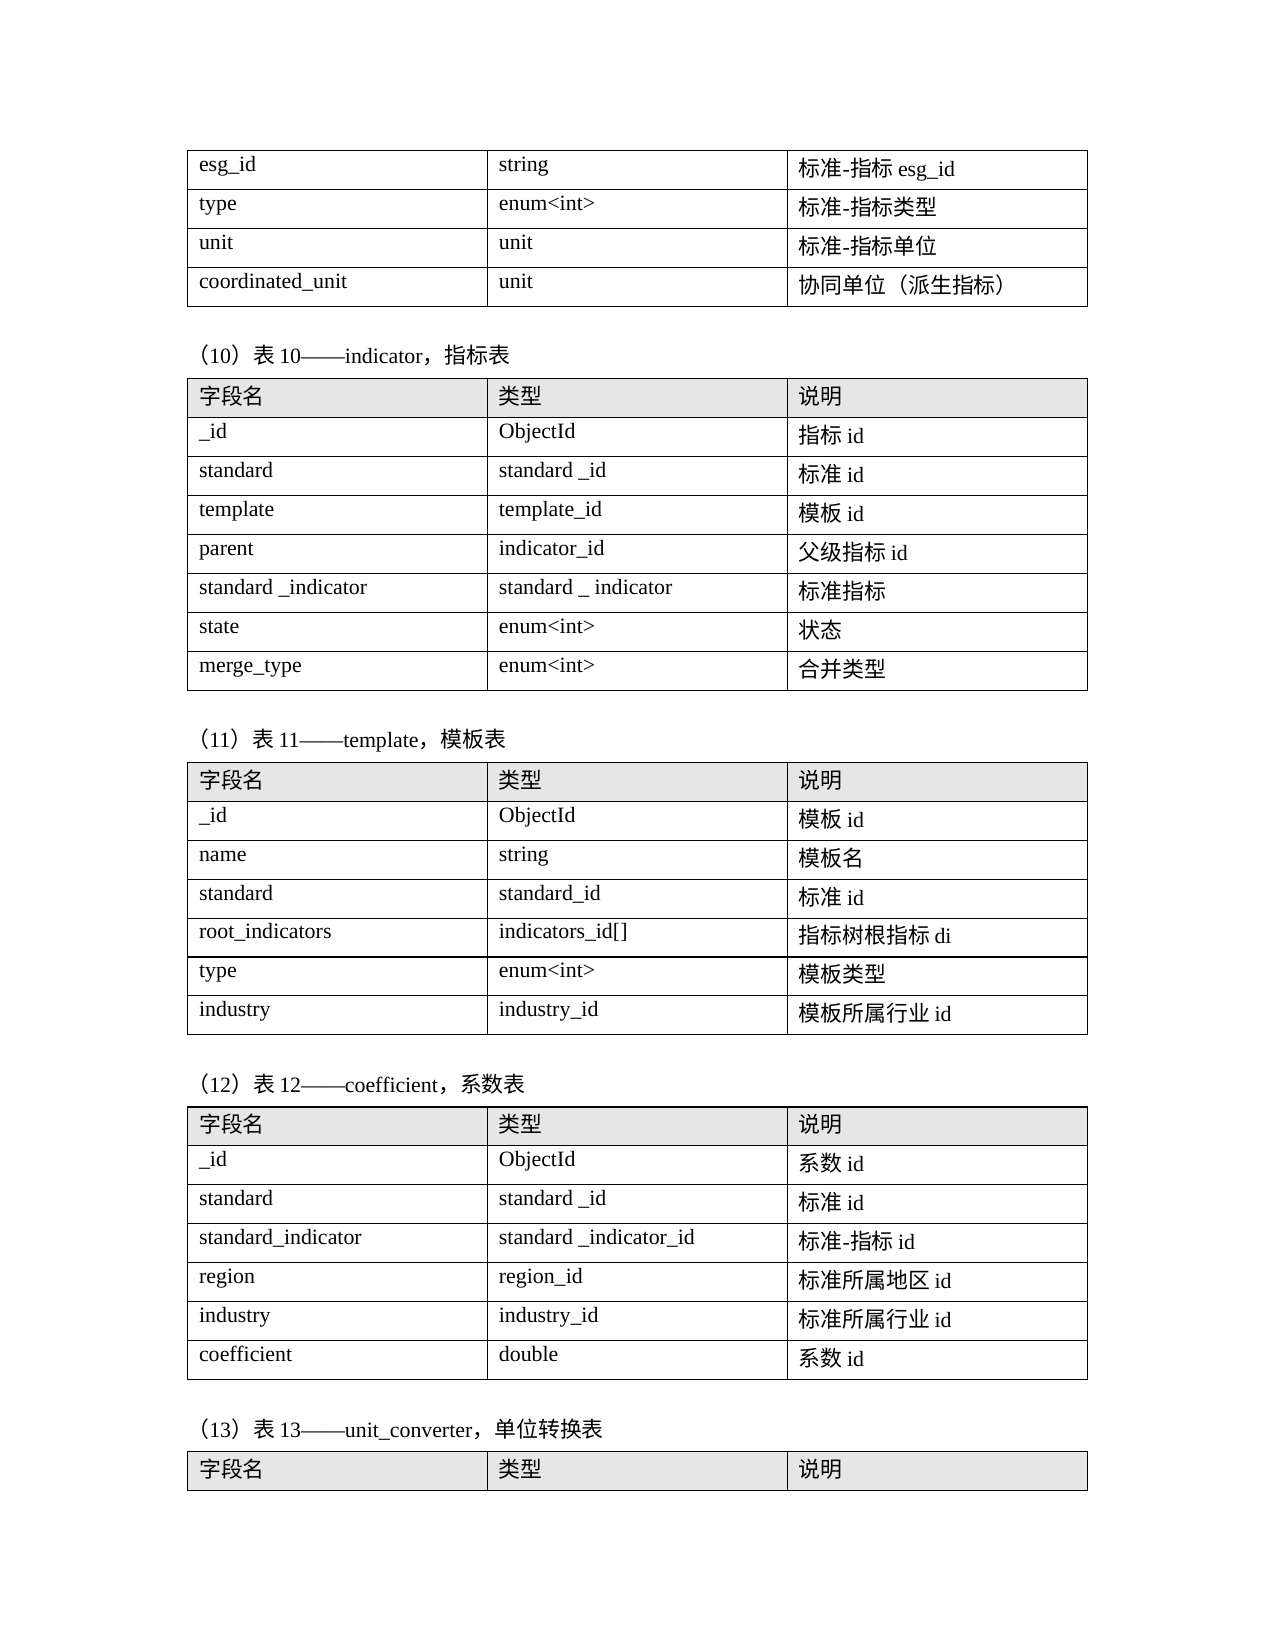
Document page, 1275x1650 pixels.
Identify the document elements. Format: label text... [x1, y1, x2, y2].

table_cell 模板所属行业id [788, 996, 1087, 1034]
table_cell unit [188, 229, 487, 267]
table_cell 指标id [788, 418, 1087, 456]
table_cell 模板id [788, 802, 1087, 839]
table_cell 标准所属地区id [788, 1263, 1087, 1301]
table_cell enum<int> [488, 958, 787, 995]
table_cell 标准id [788, 457, 1087, 495]
table_header 类型 [488, 763, 787, 801]
table_cell _id [188, 418, 487, 456]
table_cell type [188, 190, 487, 228]
table_header 说明 [788, 763, 1087, 801]
table_header 字段名 [188, 1108, 487, 1145]
table_cell industry_id [488, 996, 787, 1034]
table_cell esg_id [188, 151, 487, 189]
table_cell 系数id [788, 1341, 1087, 1379]
table_cell parent [188, 535, 487, 573]
table_cell 协同单位（派生指标） [788, 268, 1087, 306]
table_cell template [188, 496, 487, 534]
table_cell name [188, 841, 487, 878]
table_cell region_id [488, 1263, 787, 1301]
table_cell 模板id [788, 496, 1087, 534]
table_cell standard [188, 457, 487, 495]
table_header 类型 [488, 379, 787, 417]
table_cell 标准id [788, 880, 1087, 917]
table_cell standard _id [488, 457, 787, 495]
table_cell industry_id [488, 1302, 787, 1340]
text （13）表13——unit_converter，单位转换表 [187, 1412, 1088, 1443]
text （11）表11——template，模板表 [187, 722, 1088, 754]
table_cell 状态 [788, 613, 1087, 651]
table_cell standard _indicator_id [488, 1224, 787, 1262]
table_cell standard _id [488, 1185, 787, 1223]
table_cell string [488, 841, 787, 878]
table_cell standard _ indicator [488, 574, 787, 612]
table_cell indicator_id [488, 535, 787, 573]
table_cell enum<int> [488, 652, 787, 689]
table_header 类型 [488, 1108, 787, 1145]
table_cell standard_id [488, 880, 787, 917]
table_cell region [188, 1263, 487, 1301]
table_cell 指标树根指标di [788, 919, 1087, 956]
text （12）表12——coefficient，系数表 [187, 1067, 1088, 1098]
table_cell 系数id [788, 1146, 1087, 1184]
table_cell coefficient [188, 1341, 487, 1379]
table_header 字段名 [188, 1452, 487, 1490]
table_header 字段名 [188, 379, 487, 417]
table_cell standard [188, 1185, 487, 1223]
table_cell enum<int> [488, 613, 787, 651]
table_cell standard_indicator [188, 1224, 487, 1262]
table_cell 模板类型 [788, 958, 1087, 995]
table_cell ObjectId [488, 1146, 787, 1184]
table_cell _id [188, 1146, 487, 1184]
table_cell unit [488, 268, 787, 306]
table_cell 模板名 [788, 841, 1087, 878]
table_header 字段名 [188, 763, 487, 801]
table_cell ObjectId [488, 802, 787, 839]
table_cell standard _indicator [188, 574, 487, 612]
table_cell 标准所属行业id [788, 1302, 1087, 1340]
table_cell _id [188, 802, 487, 839]
table_cell industry [188, 1302, 487, 1340]
table_cell industry [188, 996, 487, 1034]
table_cell coordinated_unit [188, 268, 487, 306]
table_cell 标准-指标esg_id [788, 151, 1087, 189]
table_cell 标准id [788, 1185, 1087, 1223]
table_cell standard [188, 880, 487, 917]
table_cell root_indicators [188, 919, 487, 956]
table_cell type [188, 958, 487, 995]
table_header 说明 [788, 379, 1087, 417]
table_cell indicators_id[] [488, 919, 787, 956]
table_cell 标准指标 [788, 574, 1087, 612]
table_cell enum<int> [488, 190, 787, 228]
text （10）表10——indicator，指标表 [187, 338, 1088, 370]
table_cell 标准-指标类型 [788, 190, 1087, 228]
table_cell ObjectId [488, 418, 787, 456]
table_cell 标准-指标单位 [788, 229, 1087, 267]
table_cell double [488, 1341, 787, 1379]
table_header 说明 [788, 1108, 1087, 1145]
table_cell 父级指标id [788, 535, 1087, 573]
table_cell unit [488, 229, 787, 267]
table_cell template_id [488, 496, 787, 534]
table_header 类型 [488, 1452, 787, 1490]
table_cell state [188, 613, 487, 651]
table_cell merge_type [188, 652, 487, 689]
table_cell 标准-指标id [788, 1224, 1087, 1262]
table_header 说明 [788, 1452, 1087, 1490]
table_cell 合并类型 [788, 652, 1087, 689]
table_cell string [488, 151, 787, 189]
